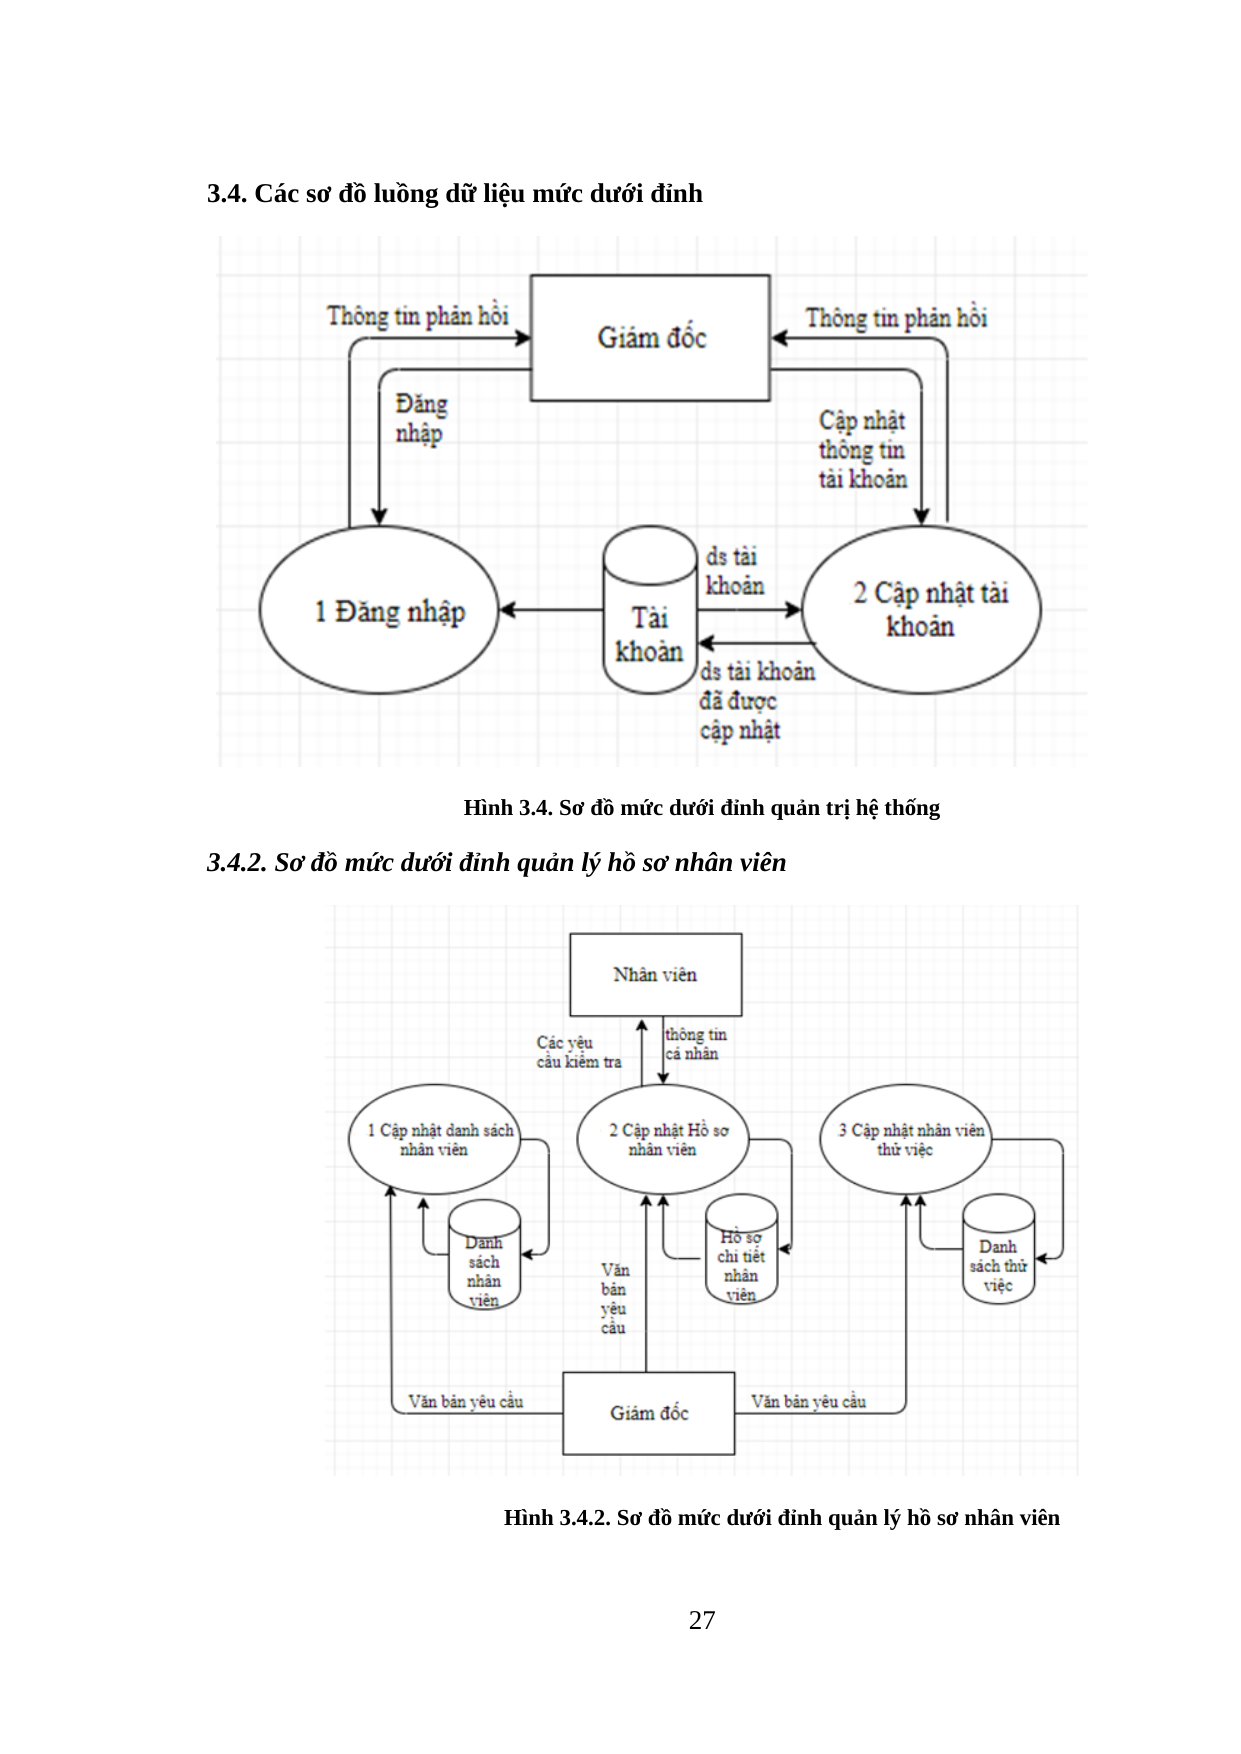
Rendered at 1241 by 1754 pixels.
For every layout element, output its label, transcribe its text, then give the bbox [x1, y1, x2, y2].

text Hình 3.4.2. Sơ đồ mức dưới đỉnh quản lý hồ sơ nhân viên [207, 1504, 1122, 1530]
subtitle 3.4.2. Sơ đồ mức dưới đỉnh quản lý hồ sơ nhân viên [207, 846, 1122, 877]
text Hình 3.4. Sơ đồ mức dưới đỉnh quản trị hệ thống [207, 794, 1122, 821]
picture [216, 236, 1092, 767]
subtitle 3.4. Các sơ đồ luồng dữ liệu mức dưới đỉnh [207, 177, 1122, 208]
picture [325, 905, 1079, 1476]
